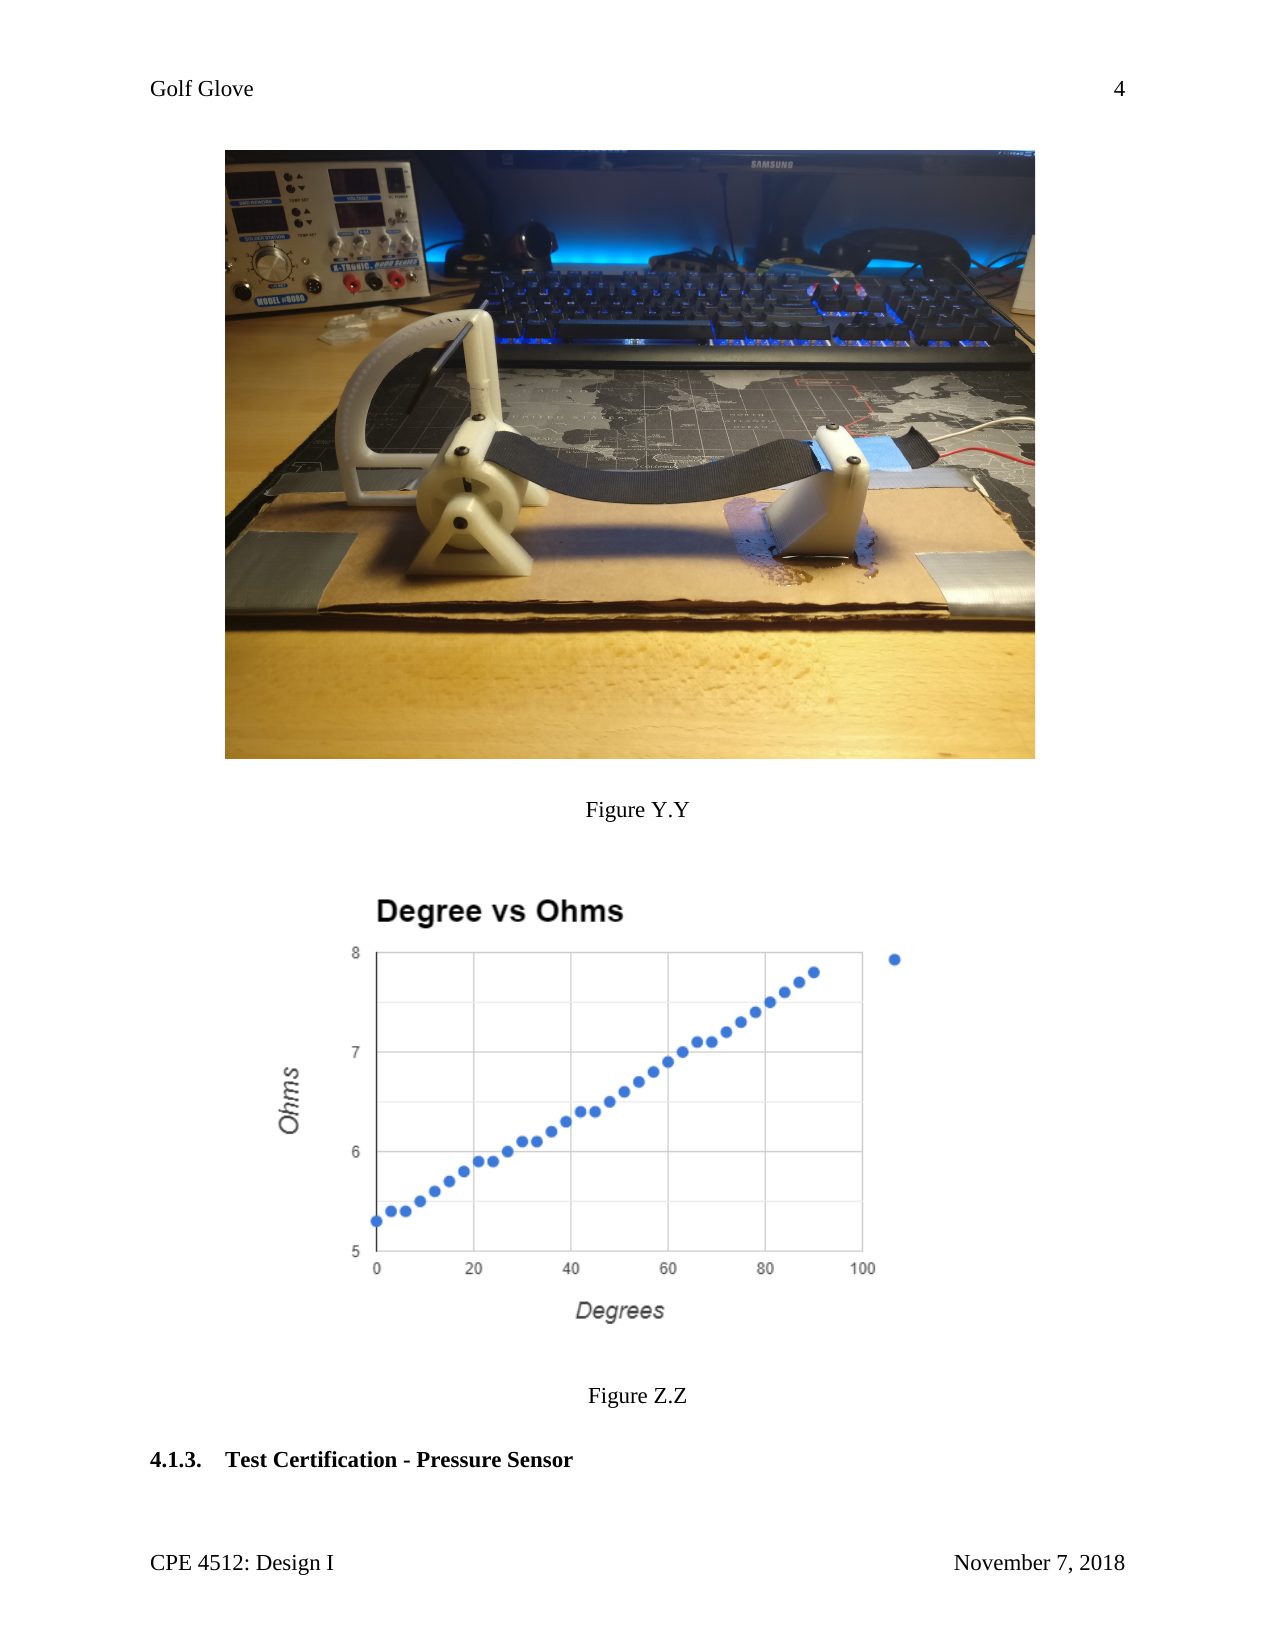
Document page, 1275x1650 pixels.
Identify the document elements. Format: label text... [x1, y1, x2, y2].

text Figure Y.Y [150, 796, 1125, 822]
picture [225, 859, 1013, 1345]
picture [225, 150, 1036, 759]
text Figure Z.Z [150, 1382, 1125, 1409]
list Test Certification - Pressure Sensor [150, 1446, 1125, 1473]
